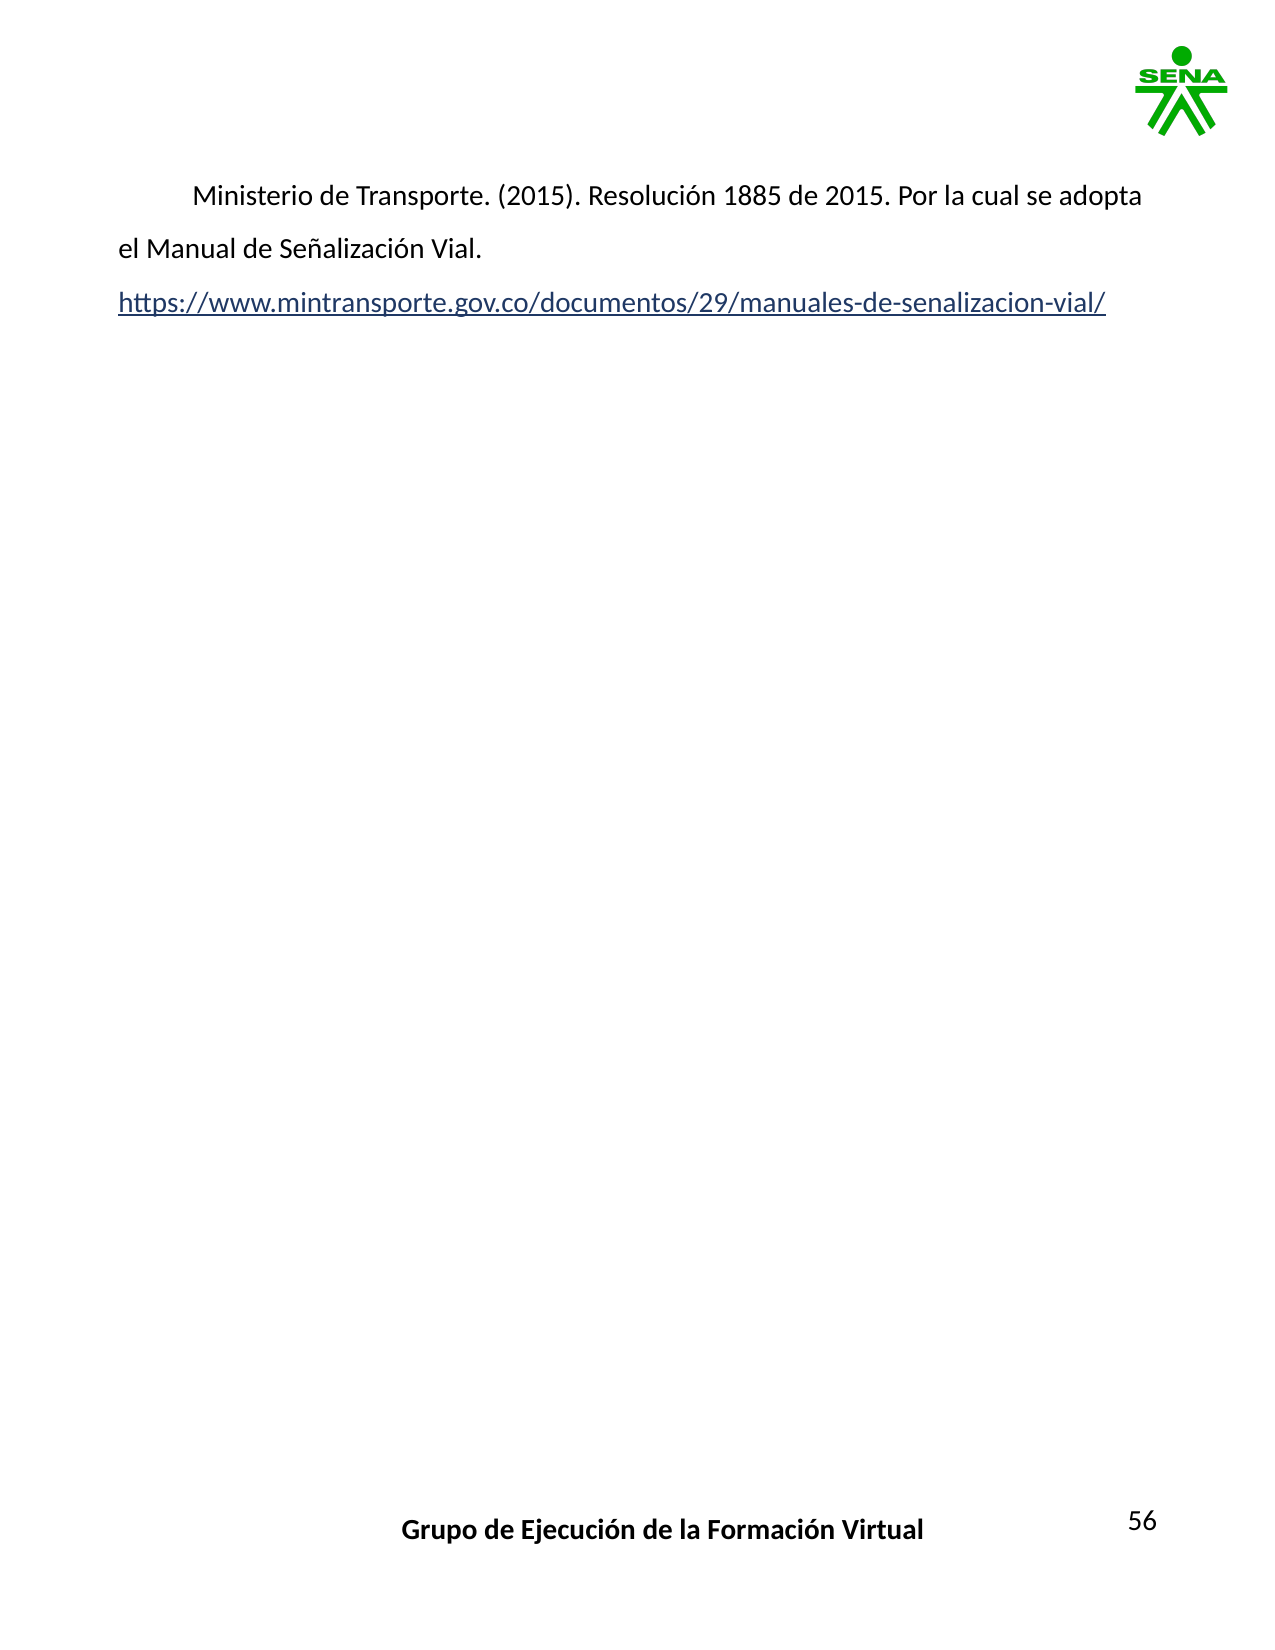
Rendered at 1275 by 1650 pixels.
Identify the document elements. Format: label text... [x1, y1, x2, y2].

text Ministerio de Transporte. (2015). Resolución 1885 de 2015. Por la cual se adopta el Manual de Señalización Vial. https://www.mintransporte.gov.co/documentos/29/manuales-de-senalizacion-vial/ [118, 177, 1157, 320]
picture [1135, 46, 1228, 136]
